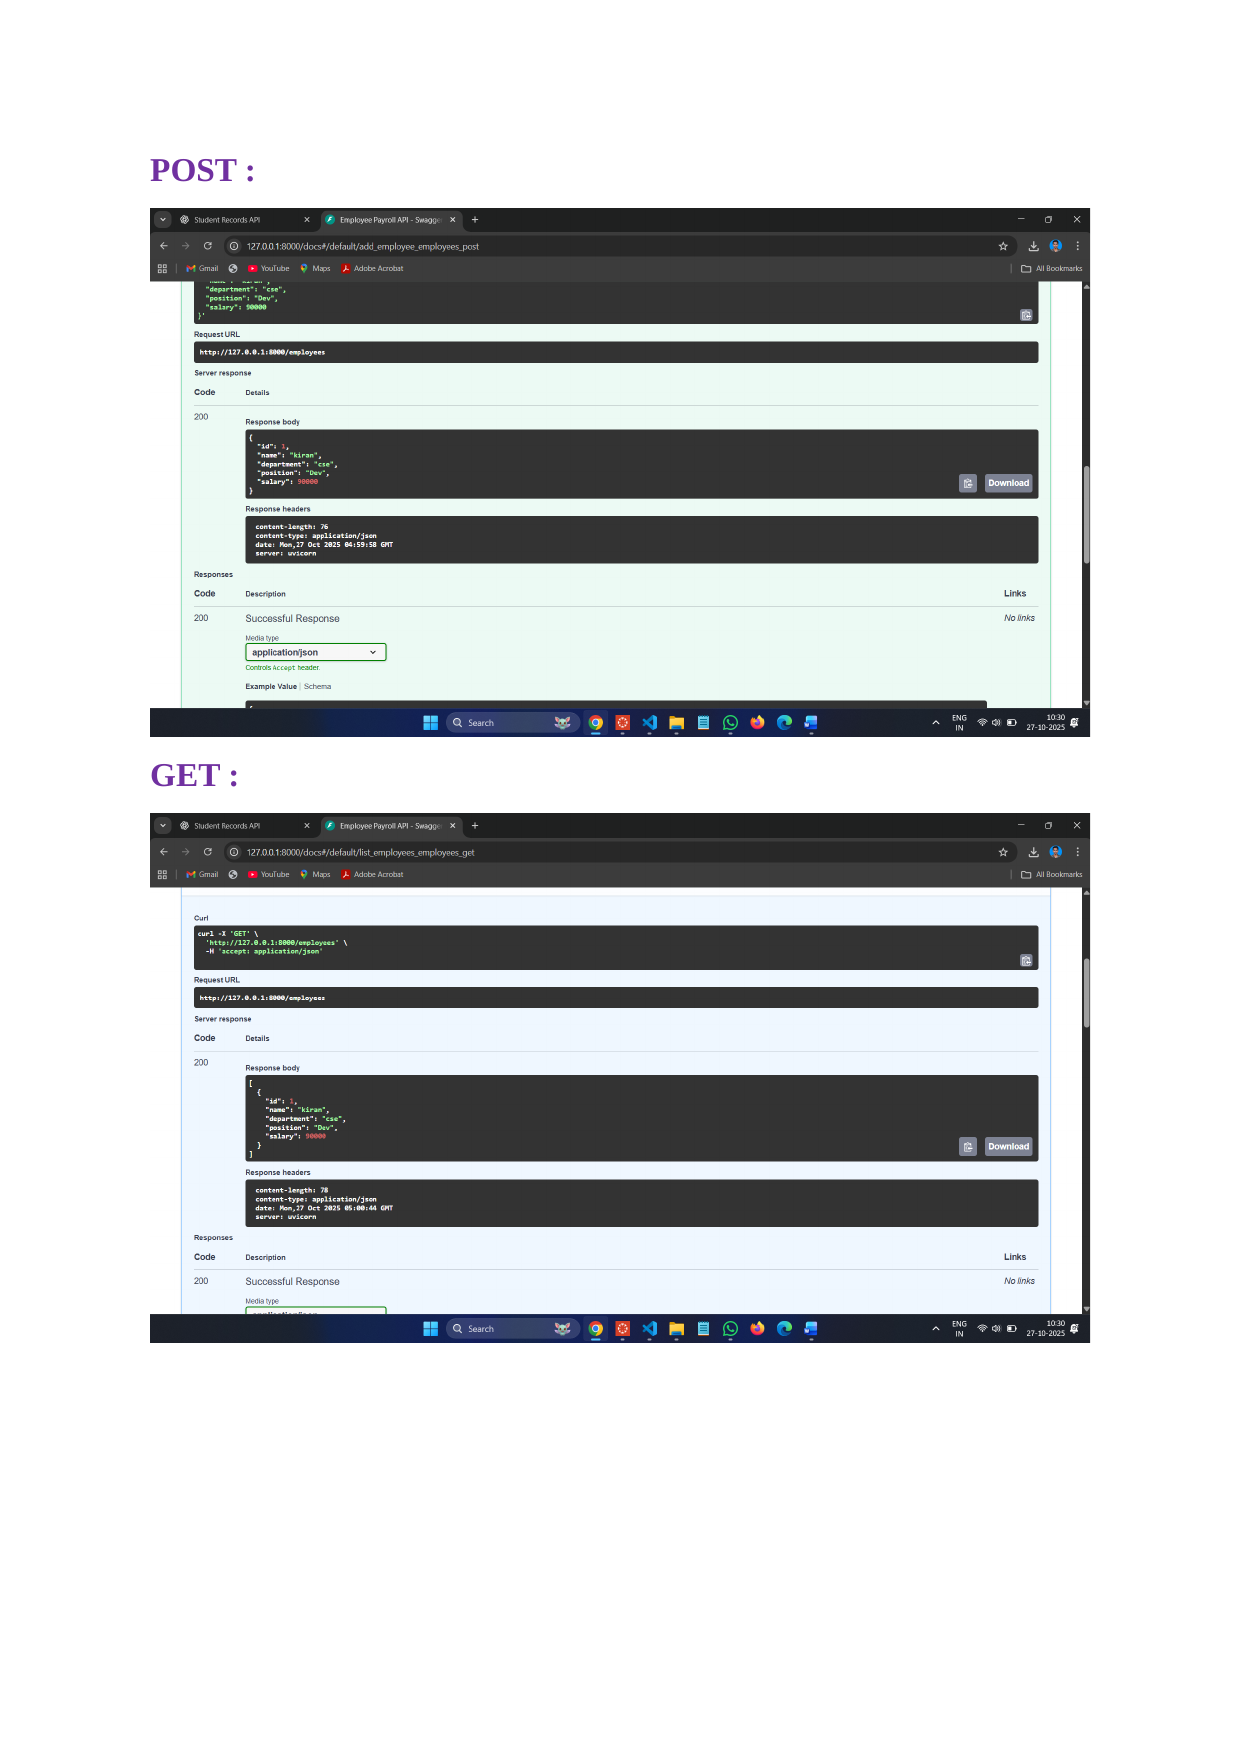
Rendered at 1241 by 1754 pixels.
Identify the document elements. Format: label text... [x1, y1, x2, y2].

picture [150, 813, 1091, 1343]
text GET : [150, 756, 1090, 794]
picture [150, 208, 1091, 737]
text POST : [150, 150, 1090, 188]
